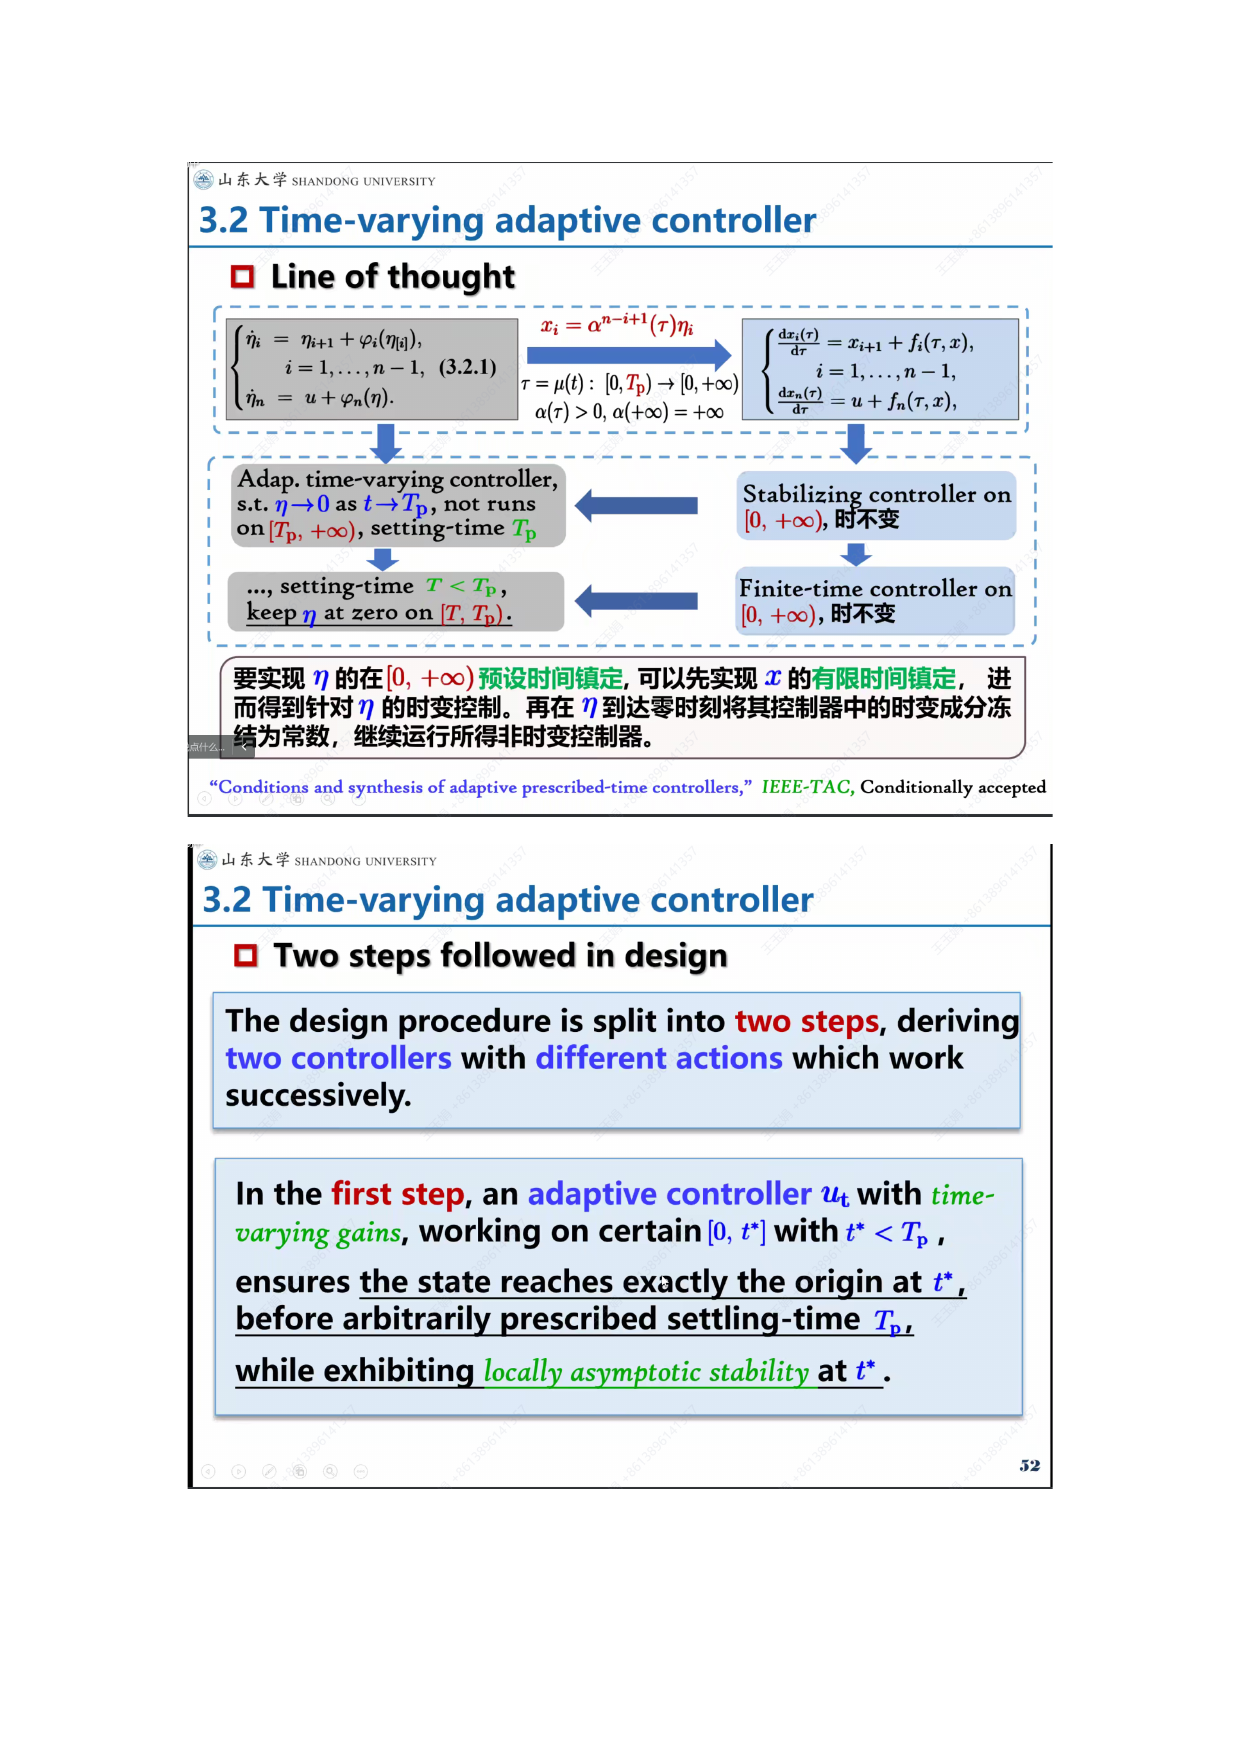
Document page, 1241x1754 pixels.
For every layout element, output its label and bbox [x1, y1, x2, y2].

picture [187, 162, 1053, 817]
picture [187, 844, 1053, 1489]
